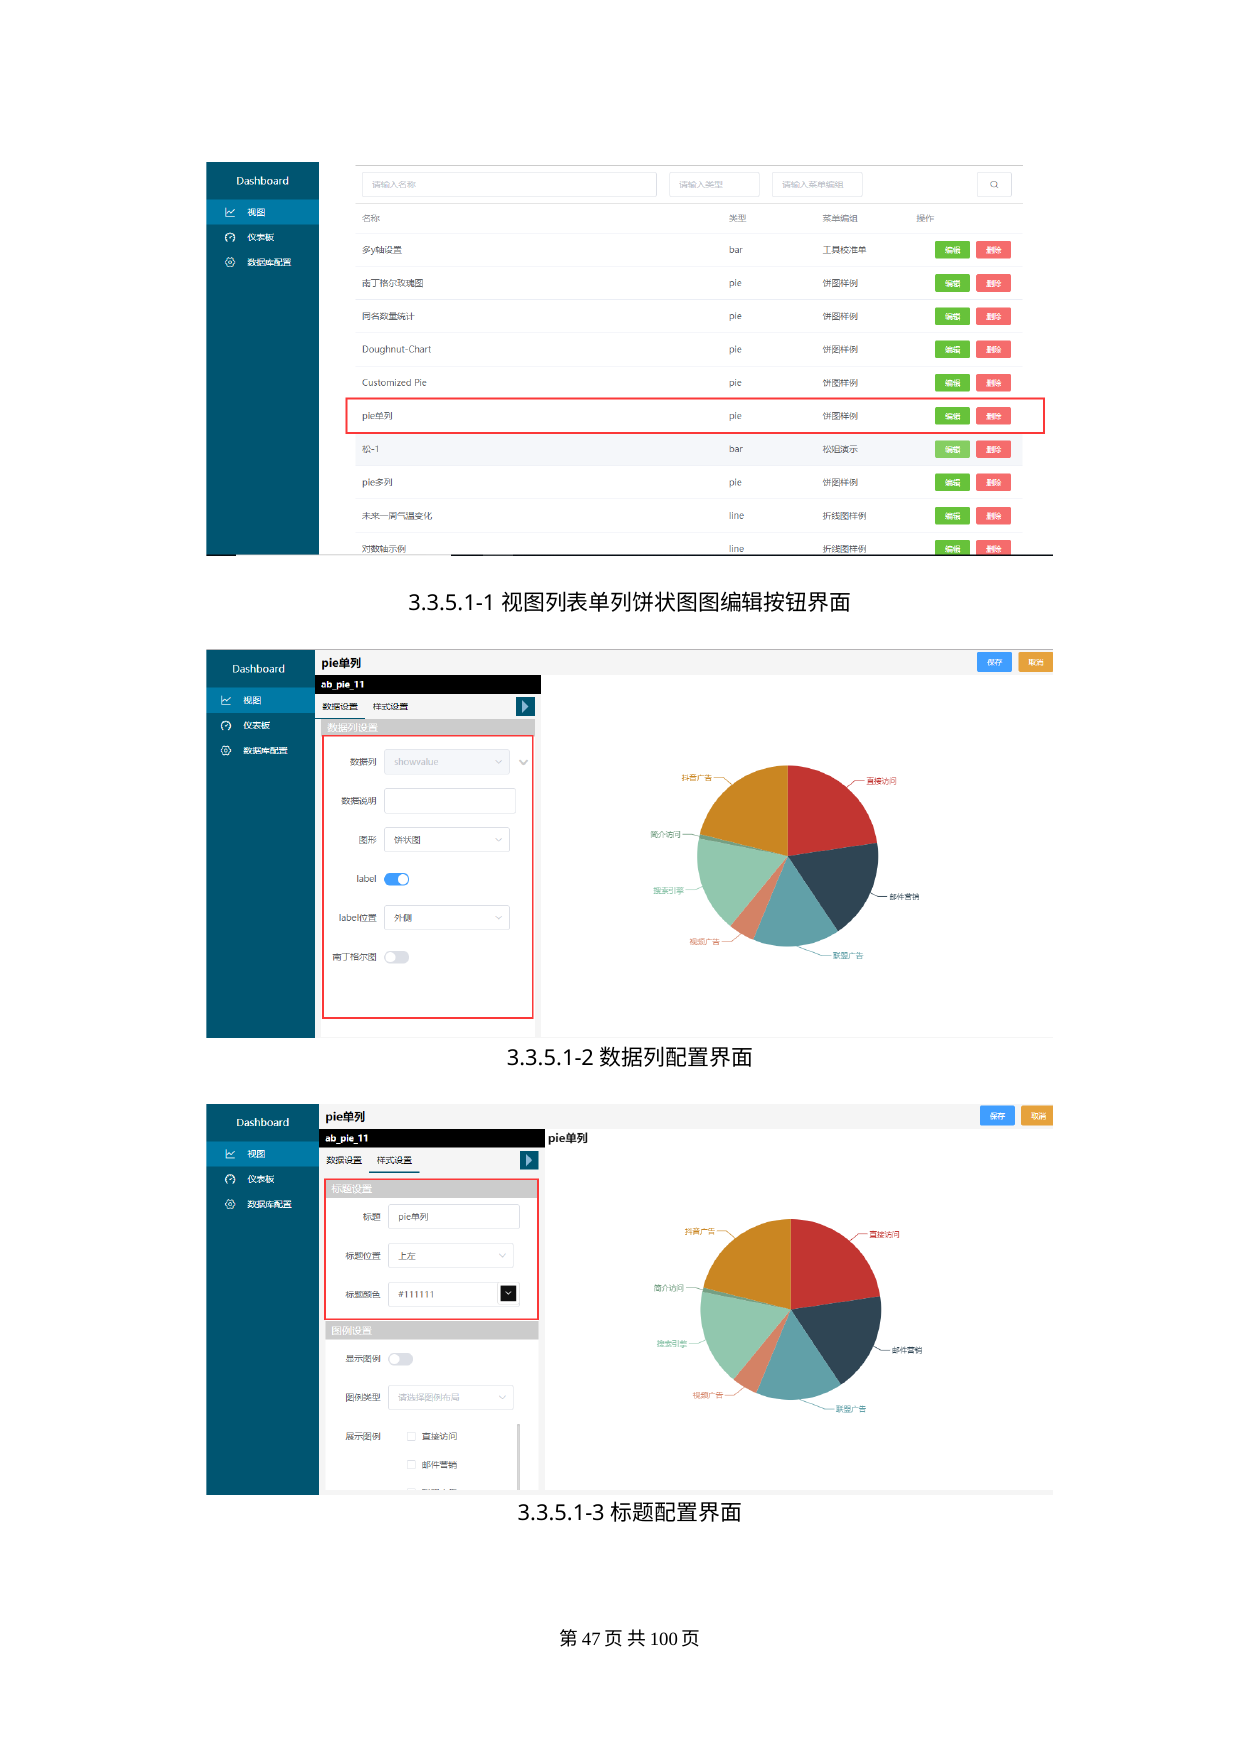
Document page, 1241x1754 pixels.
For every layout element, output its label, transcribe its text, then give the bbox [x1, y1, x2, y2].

picture [245, 697, 256, 703]
picture [316, 649, 1053, 1038]
text 3.3.5.1-1 视图列表单列饼状图图编辑按钮界面 [206, 584, 1053, 617]
picture [250, 1151, 264, 1157]
picture [237, 162, 1053, 556]
picture [250, 209, 259, 215]
picture [258, 235, 270, 240]
text 3.3.5.1-3 标题配置界面 [206, 1495, 1053, 1527]
text 3.3.5.1-2 数据列配置界面 [206, 1039, 1053, 1072]
picture [320, 1104, 1053, 1495]
